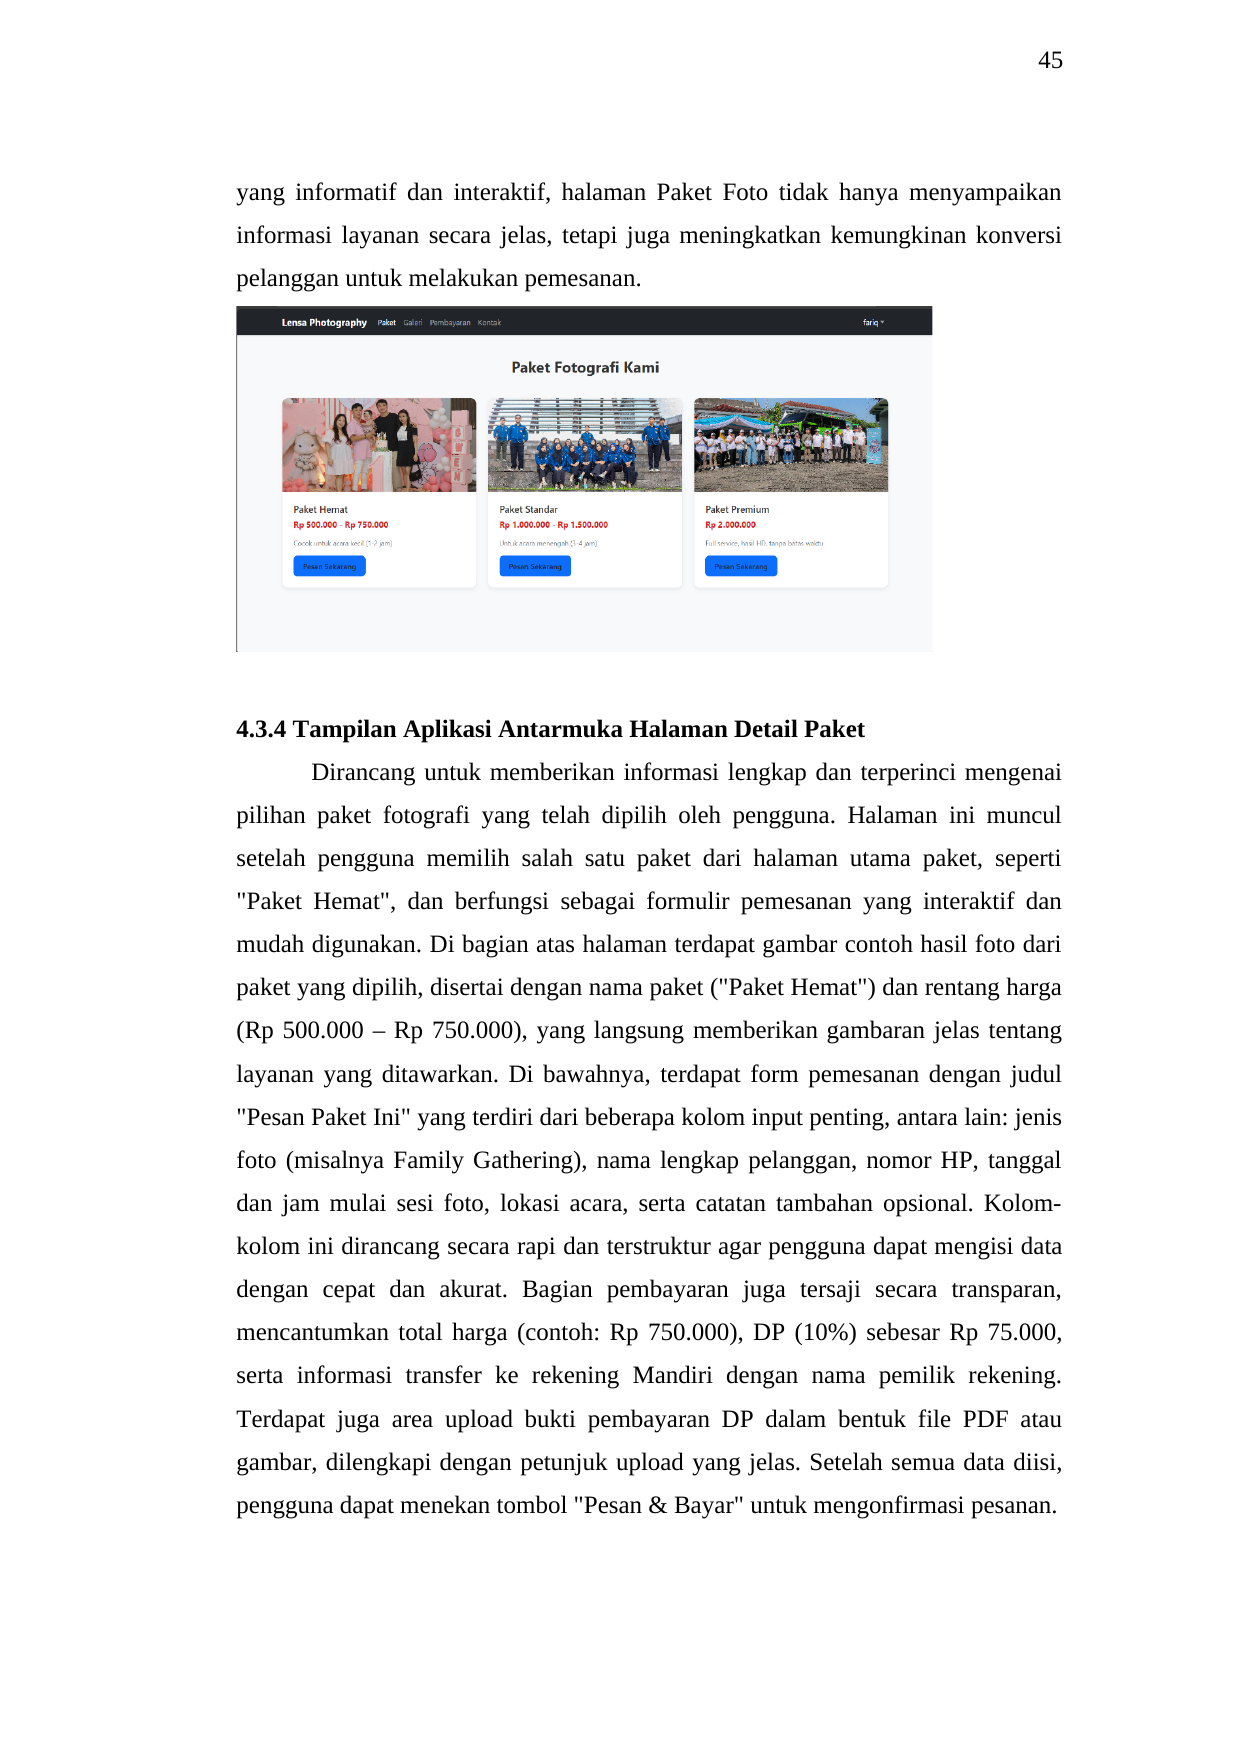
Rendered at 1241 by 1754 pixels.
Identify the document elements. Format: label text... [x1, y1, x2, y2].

picture [236, 306, 933, 652]
text Dirancang untuk memberikan informasi lengkap dan terperinci mengenai pilihan paket fotografi yang telah dipilih oleh pengguna. Halaman ini muncul setelah pengguna memilih salah satu paket dari halaman utama paket, seperti "Paket Hemat", dan berfungsi sebagai formulir pemesanan yang interaktif dan mudah digunakan. Di bagian atas halaman terdapat gambar contoh hasil foto dari paket yang dipilih, disertai dengan nama paket ("Paket Hemat") dan rentang harga (Rp 500.000 – Rp 750.000), yang langsung memberikan gambaran jelas tentang layanan yang ditawarkan. Di bawahnya, terdapat form pemesanan dengan judul "Pesan Paket Ini" yang terdiri dari beberapa kolom input penting, antara lain: jenis foto (misalnya Family Gathering), nama lengkap pelanggan, nomor HP, tanggal dan jam mulai sesi foto, lokasi acara, serta catatan tambahan opsional. Kolom-kolom ini dirancang secara rapi dan terstruktur agar pengguna dapat mengisi data dengan cepat dan akurat. Bagian pembayaran juga tersaji secara transparan, mencantumkan total harga (contoh: Rp 750.000), DP (10%) sebesar Rp 75.000, serta informasi transfer ke rekening Mandiri dengan nama pemilik rekening. Terdapat juga area upload bukti pembayaran DP dalam bentuk file PDF atau gambar, dilengkapi dengan petunjuk upload yang jelas. Setelah semua data diisi, pengguna dapat menekan tombol "Pesan & Bayar" untuk mengonfirmasi pesanan. [236, 757, 1063, 1519]
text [236, 177, 1063, 292]
subtitle 4.3.4 Tampilan Aplikasi Antarmuka Halaman Detail Paket [236, 714, 1063, 742]
